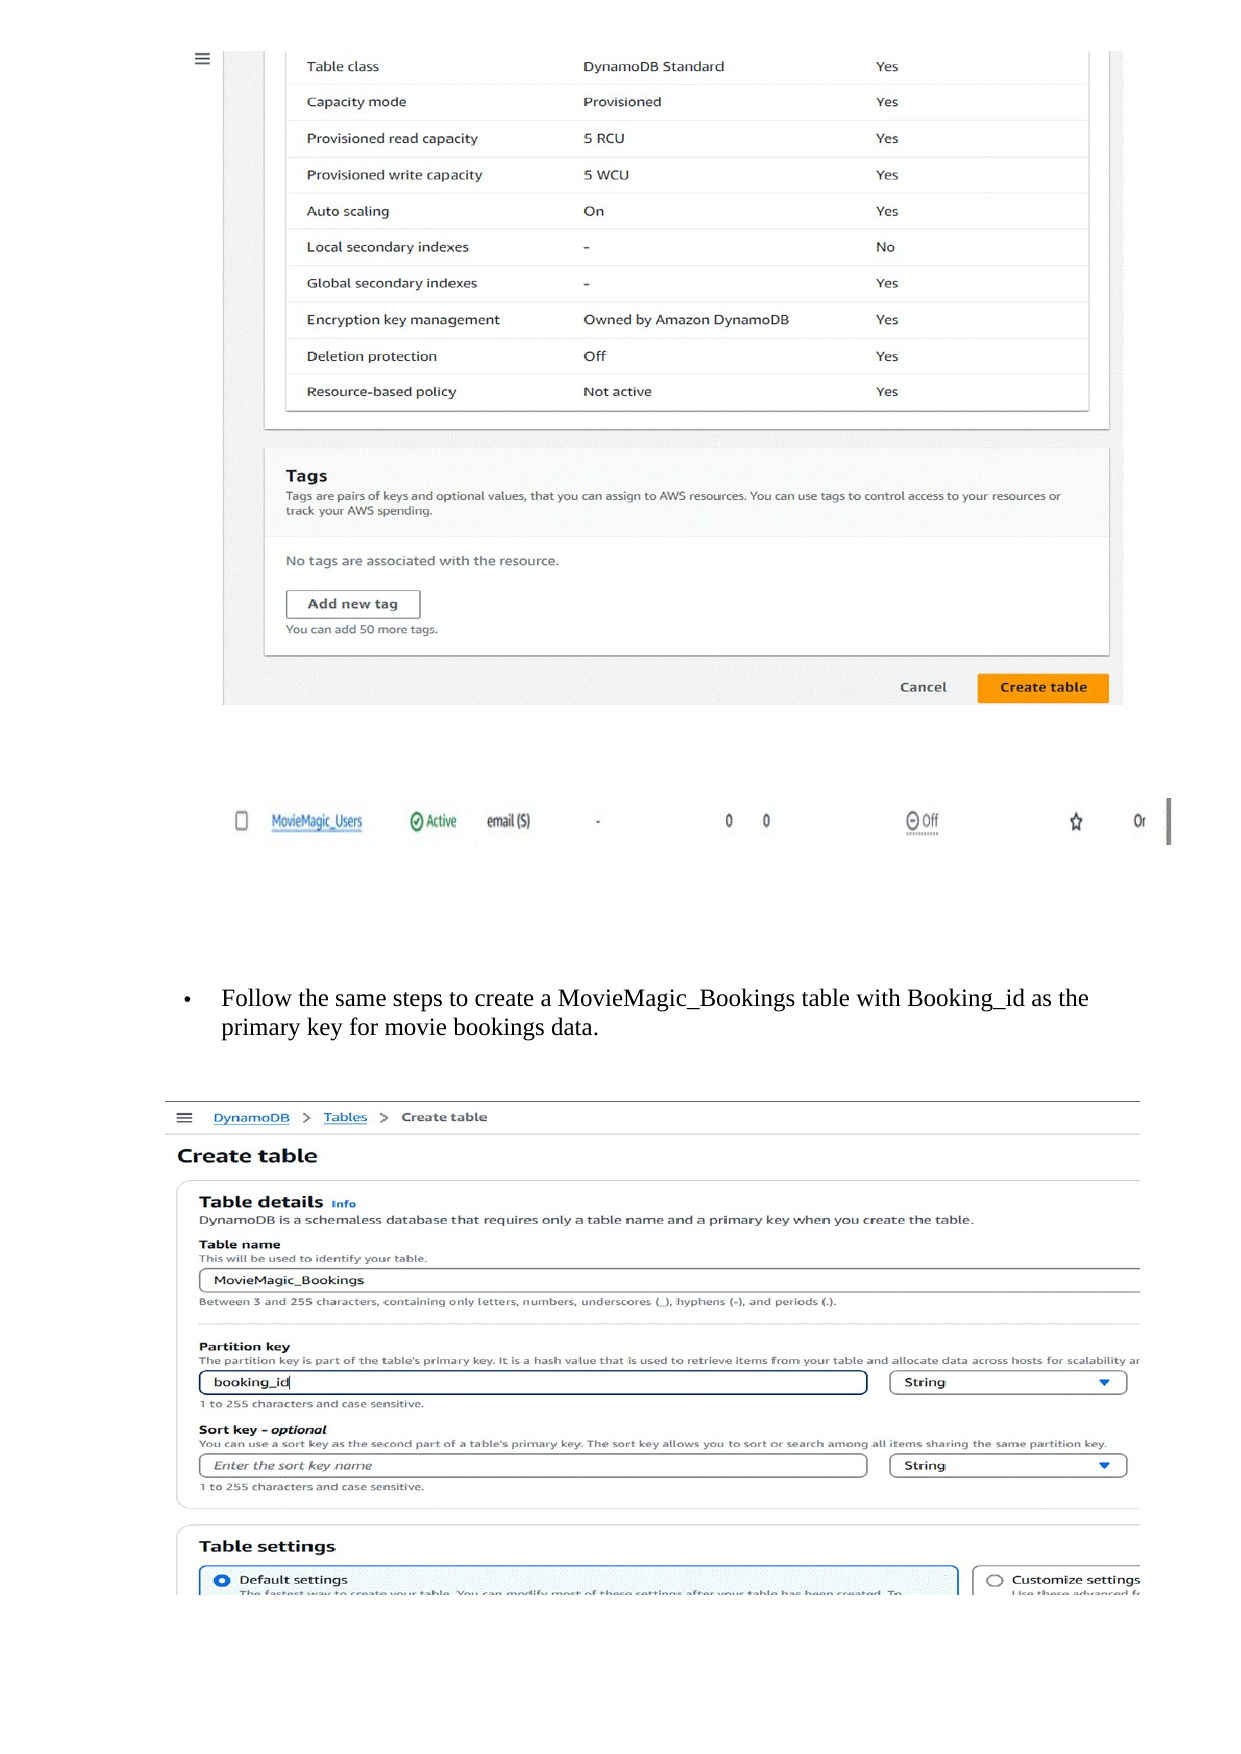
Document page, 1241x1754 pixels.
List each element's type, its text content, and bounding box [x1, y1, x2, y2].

picture [181, 51, 1124, 705]
list Follow the same steps to create a MovieMagic_Bookings table with Booking_id as the primary key for movie bookings data. [184, 983, 1090, 1041]
picture [165, 1101, 1141, 1595]
picture [228, 798, 1172, 845]
